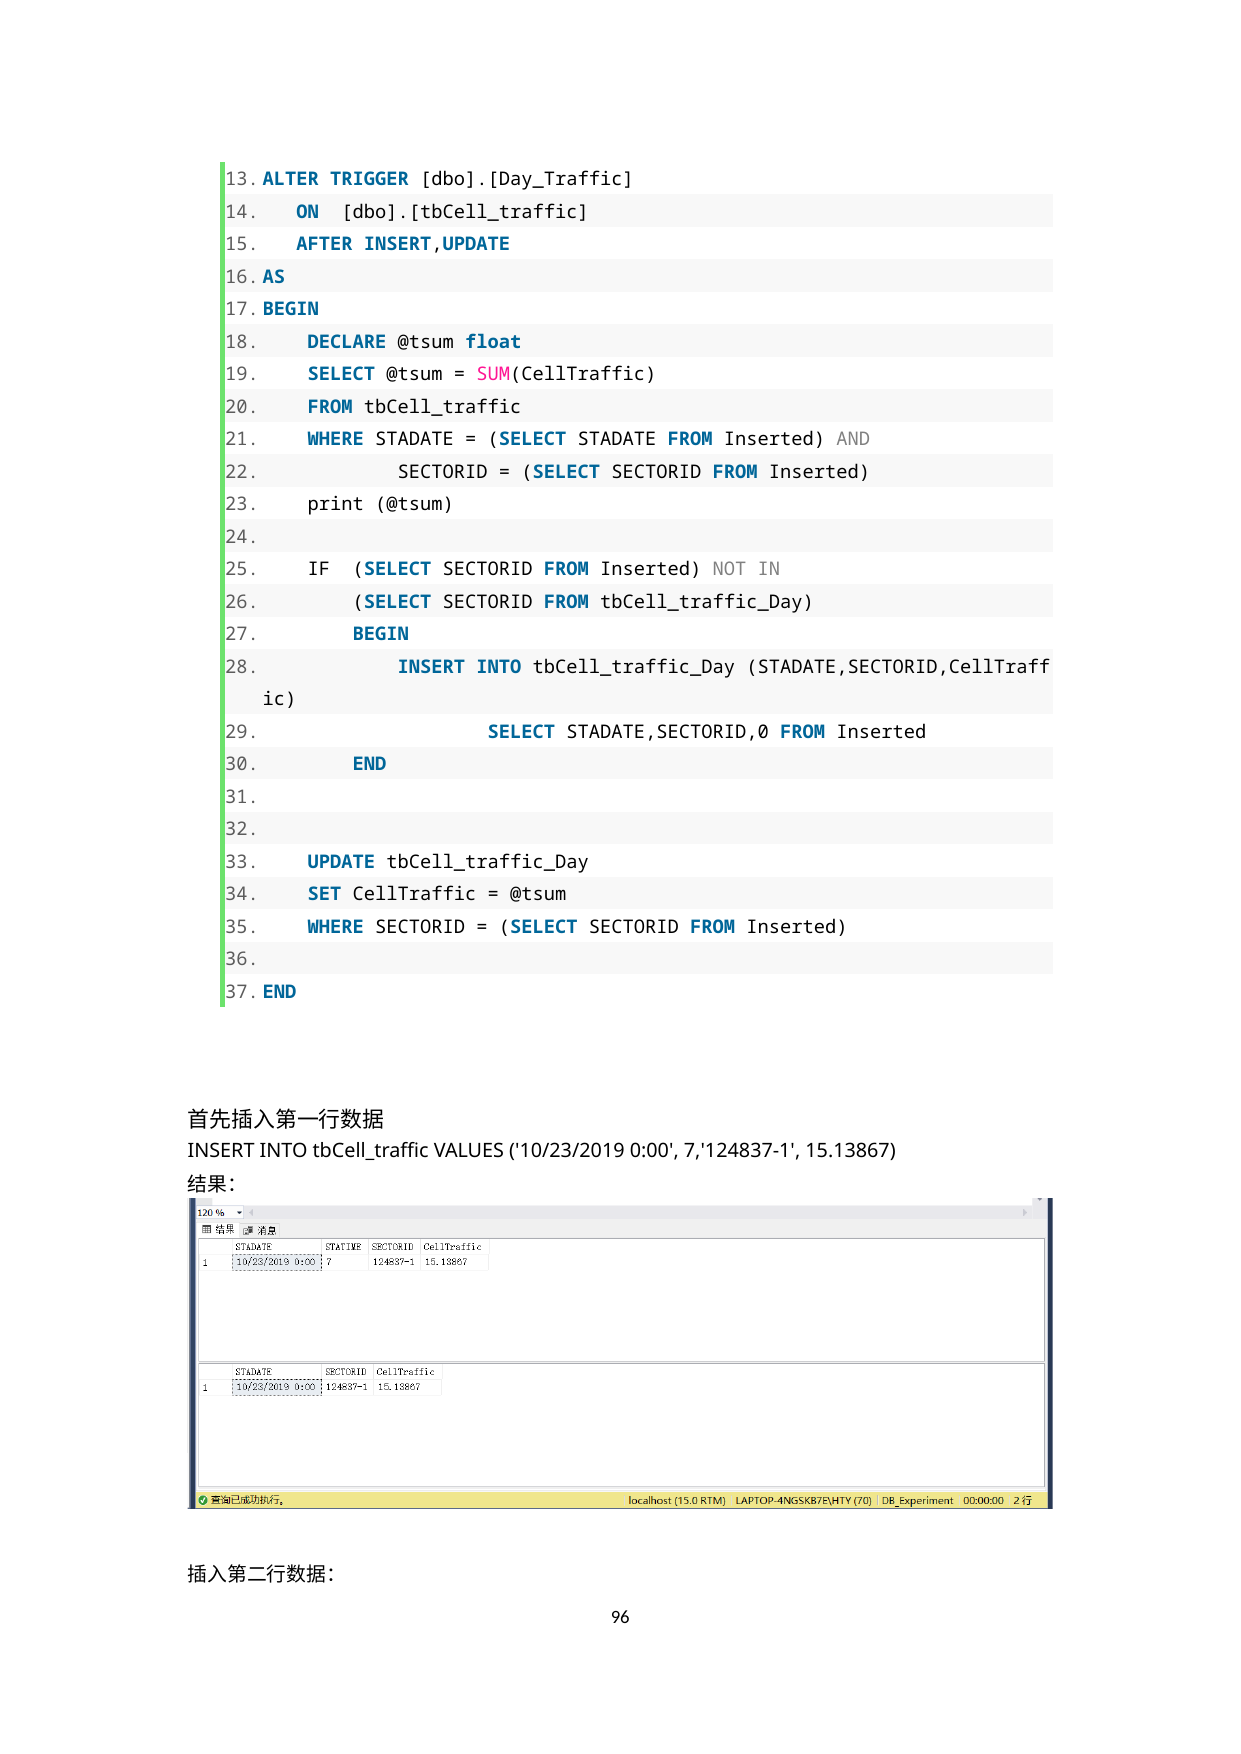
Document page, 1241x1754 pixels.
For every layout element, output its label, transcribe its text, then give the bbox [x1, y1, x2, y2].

text 插入第二行数据： [187, 1556, 1053, 1589]
list WHERE SECTORID = (SELECT SECTORID FROM Inserted) [225, 909, 1053, 942]
picture [187, 1198, 1053, 1509]
list AS [225, 259, 1053, 292]
text 结果： [187, 1166, 1053, 1198]
list DECLARE @tsum float [225, 324, 1053, 357]
text 首先插入第一行数据 [187, 1101, 1053, 1134]
list FROM tbCell_traffic [225, 389, 1053, 422]
list SET CellTraffic = @tsum [225, 877, 1053, 909]
list BEGIN [225, 617, 1053, 649]
text INSERT INTO tbCell_traffic VALUES ('10/23/2019 0:00', 7,'124837-1', 15.13867) [187, 1134, 1053, 1166]
list INSERT INTO tbCell_traffic_Day (STADATE,SECTORID,CellTraffic) [225, 649, 1053, 714]
list SELECT STADATE,SECTORID,0 FROM Inserted [225, 714, 1053, 747]
list ON [dbo].[tbCell_traffic] [225, 194, 1053, 227]
list END [225, 974, 1053, 1007]
list ALTER TRIGGER [dbo].[Day_Traffic] [225, 162, 1053, 194]
list (SELECT SECTORID FROM tbCell_traffic_Day) [225, 584, 1053, 617]
list SECTORID = (SELECT SECTORID FROM Inserted) [225, 454, 1053, 487]
list SELECT @tsum = SUM(CellTraffic) [225, 357, 1053, 389]
list END [225, 747, 1053, 779]
list IF (SELECT SECTORID FROM Inserted) NOT IN [225, 552, 1053, 584]
list AFTER INSERT,UPDATE [225, 227, 1053, 259]
list BEGIN [225, 292, 1053, 324]
list WHERE STADATE = (SELECT STADATE FROM Inserted) AND [225, 422, 1053, 454]
list print (@tsum) [225, 487, 1053, 519]
list UPDATE tbCell_traffic_Day [225, 844, 1053, 877]
